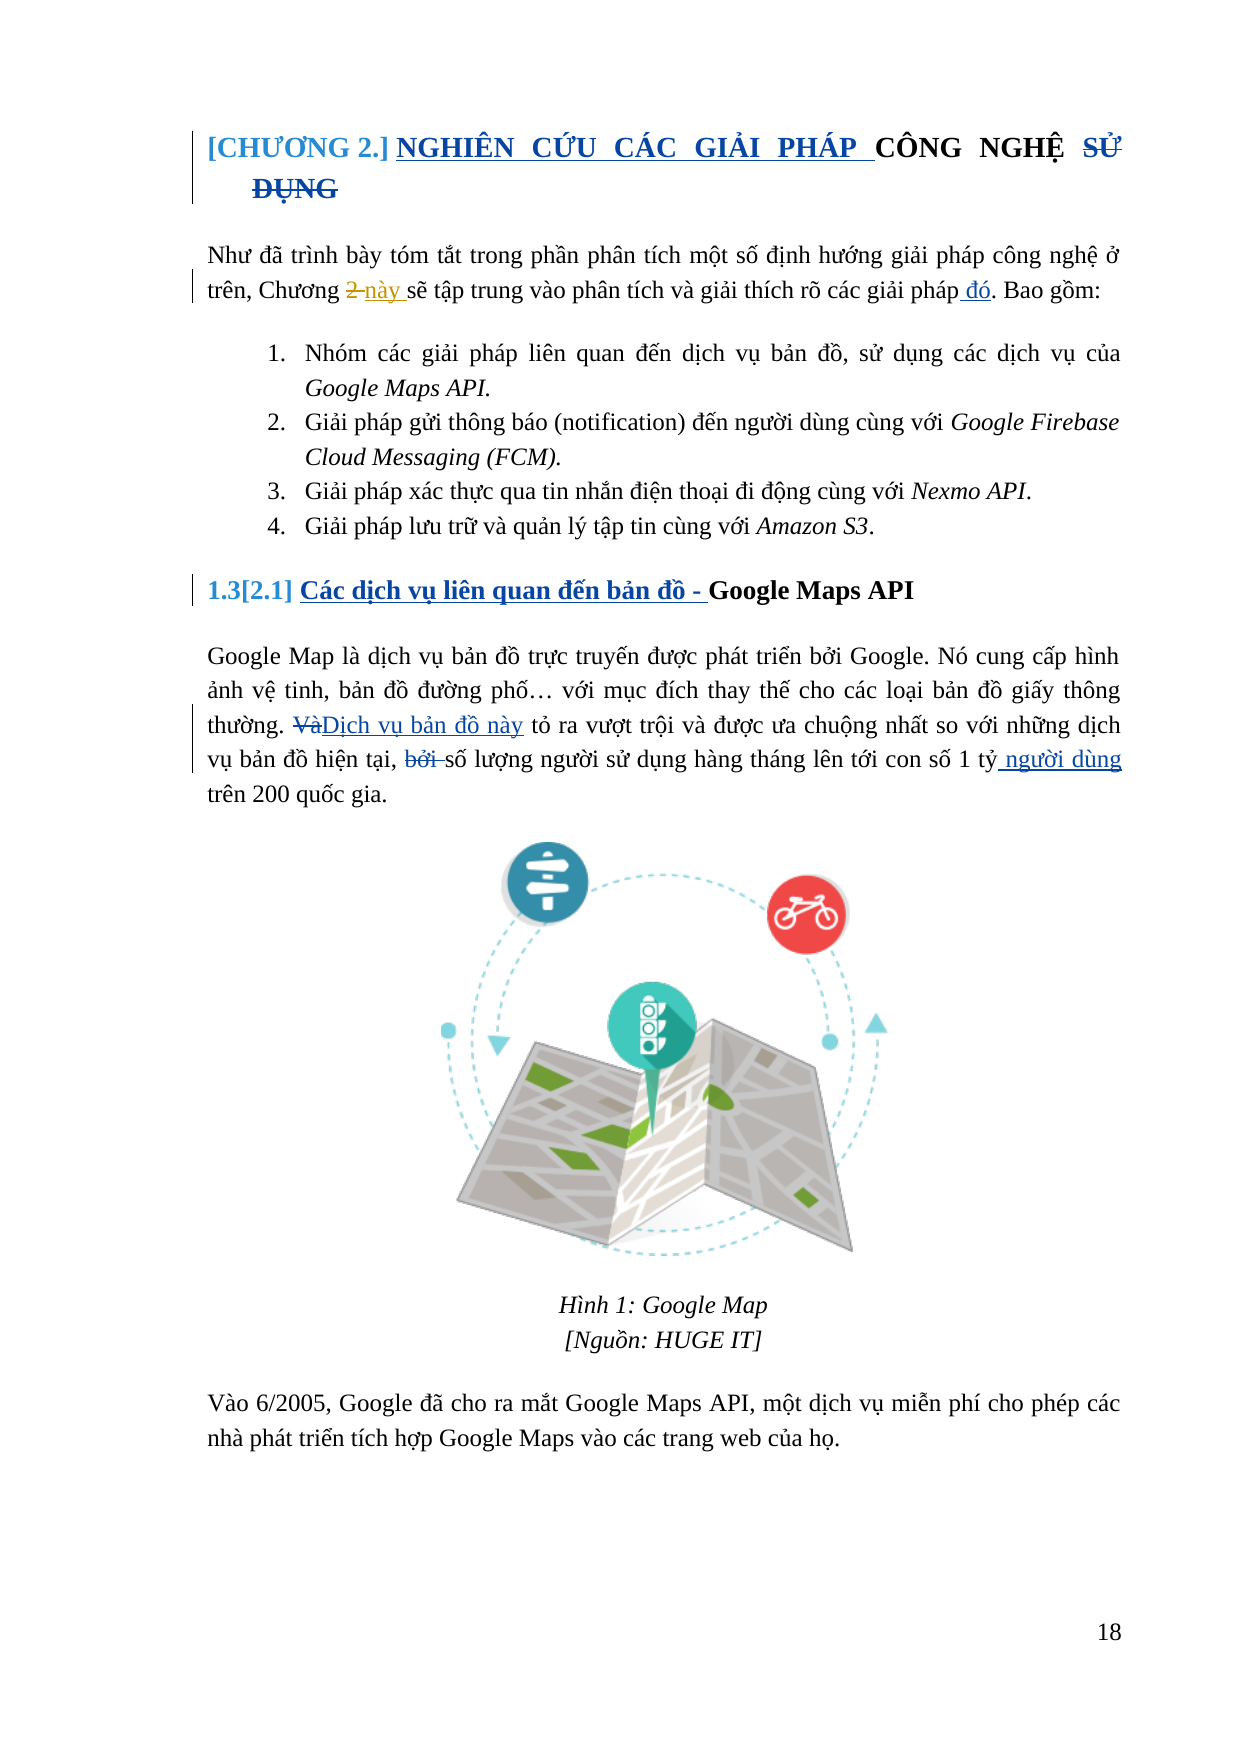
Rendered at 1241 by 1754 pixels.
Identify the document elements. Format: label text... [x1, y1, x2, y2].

list Giải pháp xác thực qua tin nhắn điện thoại đi động cùng với Nexmo API. [267, 476, 1122, 505]
list Nhóm các giải pháp liên quan đến dịch vụ bản đồ, sử dụng các dịch vụ của Google Maps API. [267, 338, 1122, 402]
text Vào 6/2005, Google đã cho ra mắt Google Maps API, một dịch vụ miễn phí cho phép các nhà phát triển tích hợp Google Maps vào các trang web của họ. [207, 1388, 1122, 1452]
text Như đã trình bày tóm tắt trong phần phân tích một số định hướng giải pháp công nghệ ở trên, Chương sẽ tập trung vào phân tích và giải thích rõ các giải pháp. Bao gồm: [207, 240, 1122, 303]
list Giải pháp gửi thông báo (notification) đến người dùng cùng với Google Firebase Cloud Messaging (FCM). [267, 407, 1122, 471]
picture [441, 842, 888, 1256]
text [Nguồn: HUGE IT] [207, 1325, 1122, 1353]
text Google Map là dịch vụ bản đồ trực truyến được phát triển bởi Google. Nó cung cấp hình ảnh vệ tinh, bản đồ đường phố… với mục đích thay thế cho các loại bản đồ giấy thông thường. tỏ ra vượt trội và được ưa chuộng nhất so với những dịch vụ bản đồ hiện tại, số lượng người sử dụng hàng tháng lên tới con số 1 tỷ trên 200 quốc gia. [207, 641, 1122, 807]
subtitle Google Maps API [207, 574, 1122, 606]
subtitle CÔNG NGHỆ [207, 131, 1122, 204]
list Giải pháp lưu trữ và quản lý tập tin cùng với Amazon S3. [267, 511, 1122, 539]
